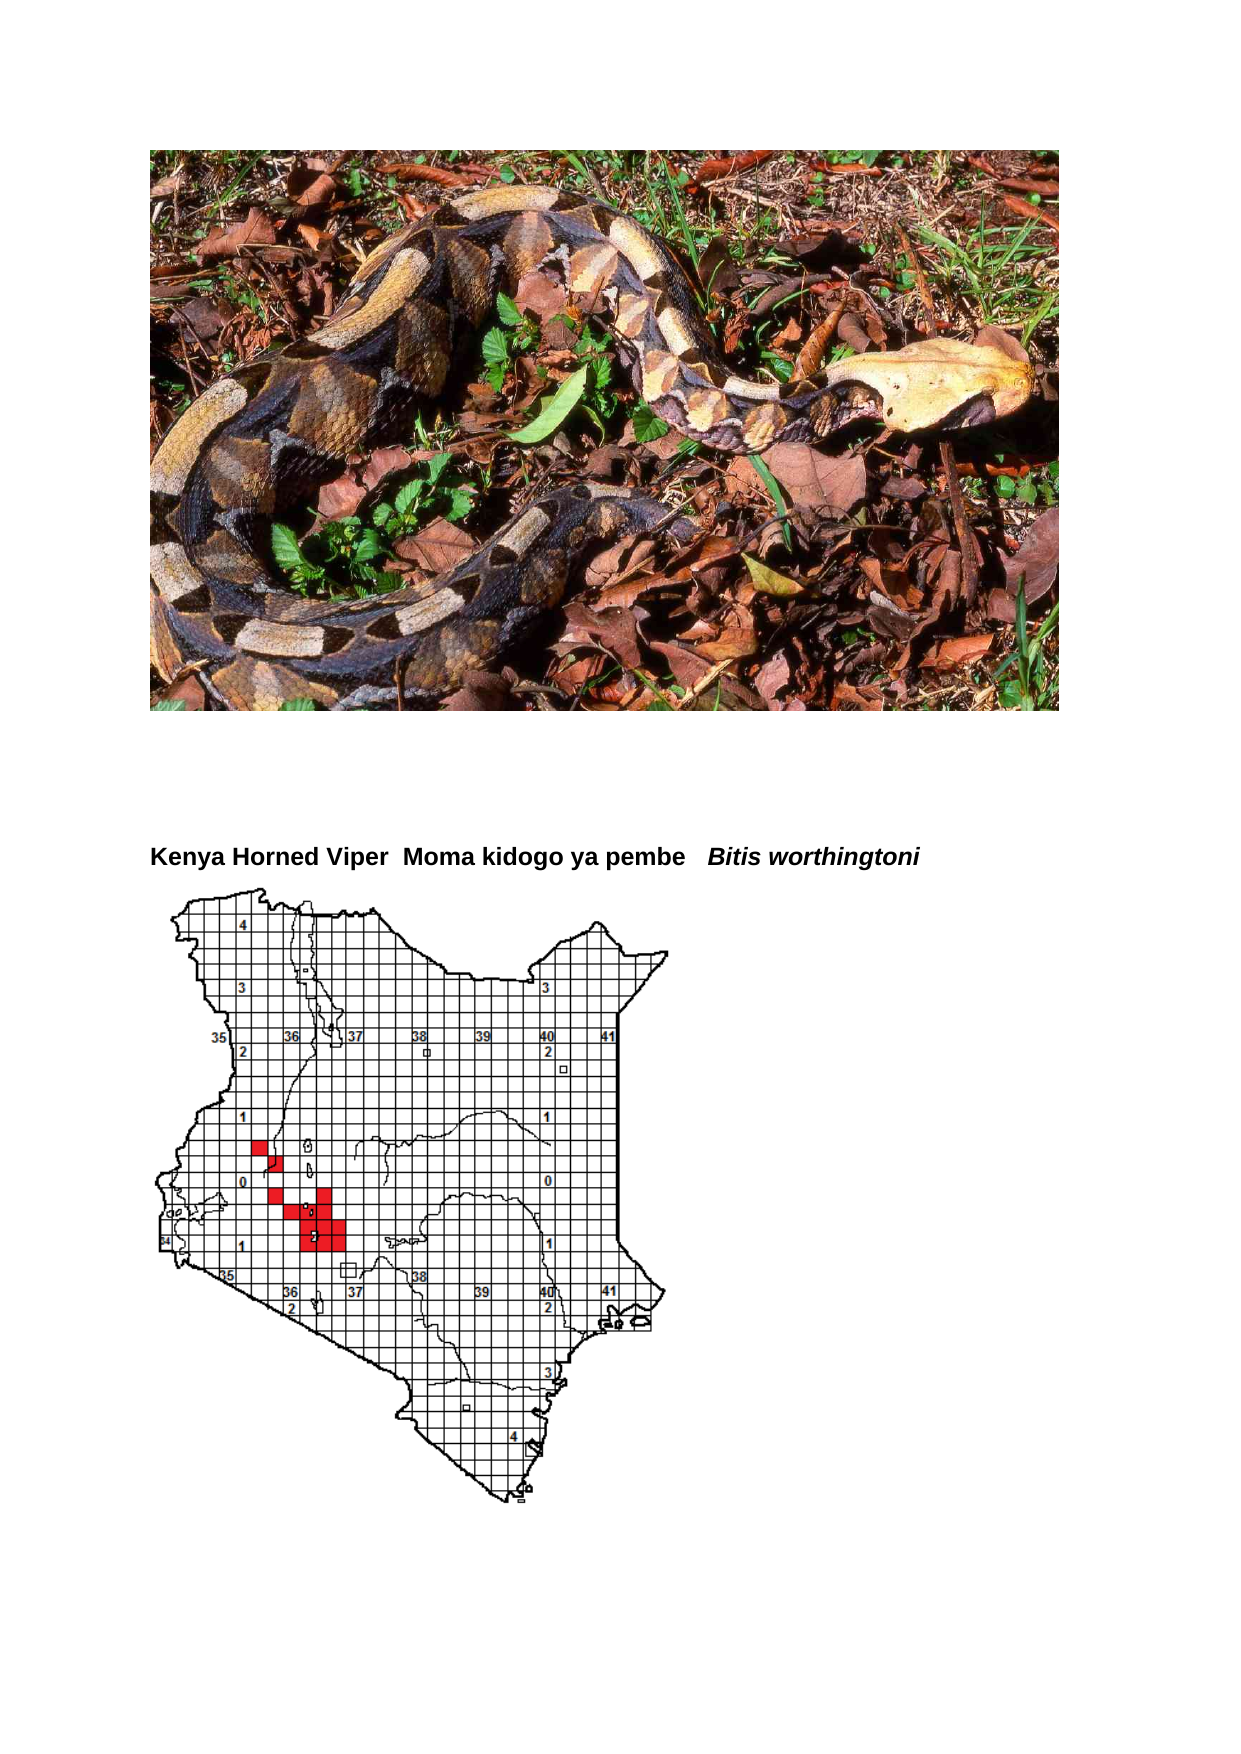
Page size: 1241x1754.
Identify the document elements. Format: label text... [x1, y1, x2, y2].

picture [150, 150, 1059, 711]
picture [150, 875, 690, 1521]
